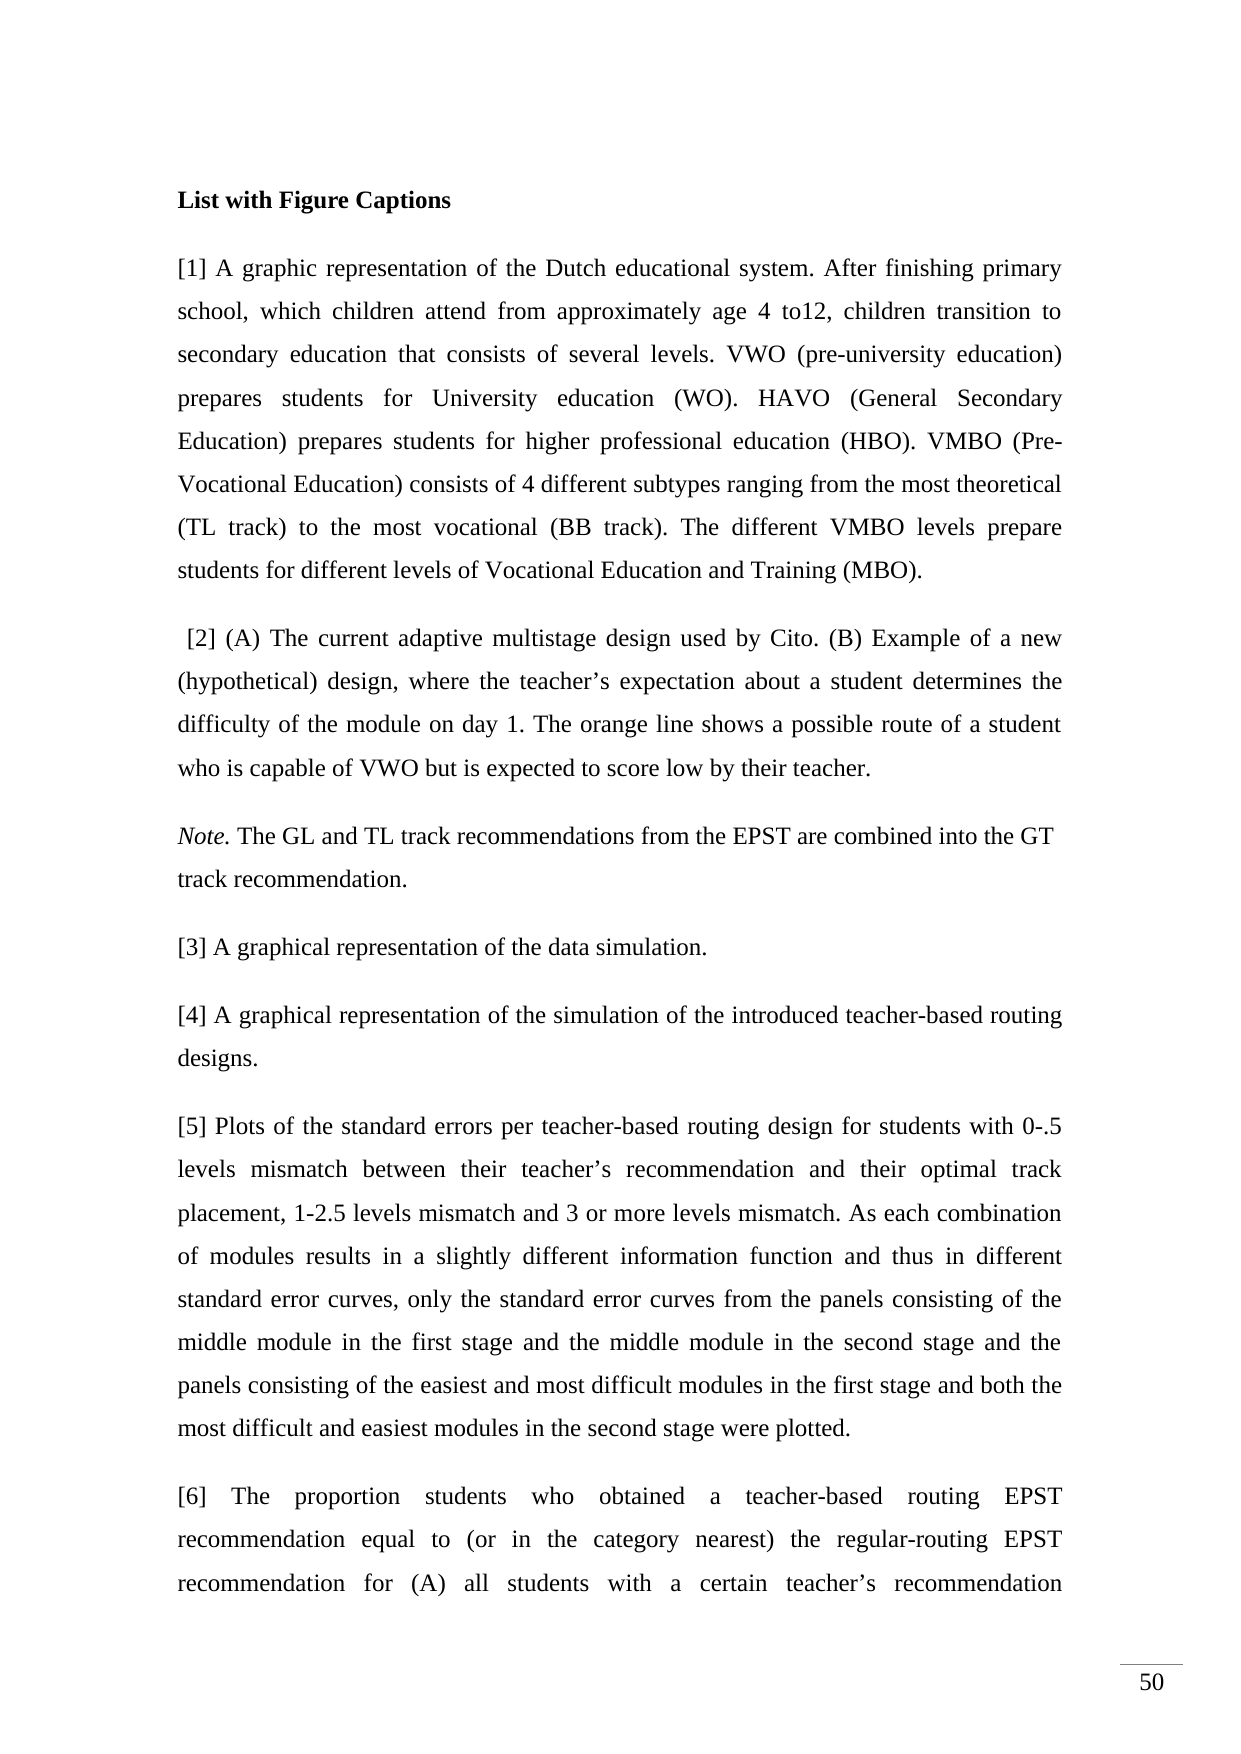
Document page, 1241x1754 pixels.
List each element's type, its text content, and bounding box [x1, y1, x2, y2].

text [3] A graphical representation of the data simulation. [177, 932, 1063, 961]
text [5] Plots of the standard errors per teacher-based routing design for students with 0-.5 levels mismatch between their teacher’s recommendation and their optimal track placement, 1-2.5 levels mismatch and 3 or more levels mismatch. As each combination of modules results in a slightly different information function and thus in different standard error curves, only the standard error curves from the panels consisting of the middle module in the first stage and the middle module in the second stage and the panels consisting of the easiest and most difficult modules in the first stage and both the most difficult and easiest modules in the second stage were plotted. [177, 1111, 1063, 1442]
text [1] A graphic representation of the Dutch educational system. After finishing primary school, which children attend from approximately age 4 to12, children transition to secondary education that consists of several levels. VWO (pre-university education) prepares students for University education (WO). HAVO (General Secondary Education) prepares students for higher professional education (HBO). VMBO (Pre-Vocational Education) consists of 4 different subtypes ranging from the most theoretical (TL track) to the most vocational (BB track). The different VMBO levels prepare students for different levels of Vocational Education and Training (MBO). [177, 253, 1063, 584]
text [177, 1481, 1063, 1596]
text [4] A graphical representation of the simulation of the introduced teacher-based routing designs. [177, 1000, 1063, 1072]
text Note. The GL and TL track recommendations from the EPST are combined into the GT track recommendation. [177, 821, 1063, 893]
subtitle List with Figure Captions [177, 185, 1004, 214]
text [2] (A) The current adaptive multistage design used by Cito. (B) Example of a new (hypothetical) design, where the teacher’s expectation about a student determines the difficulty of the module on day 1. The orange line shows a possible route of a student who is capable of VWO but is expected to score low by their teacher. [177, 623, 1063, 781]
